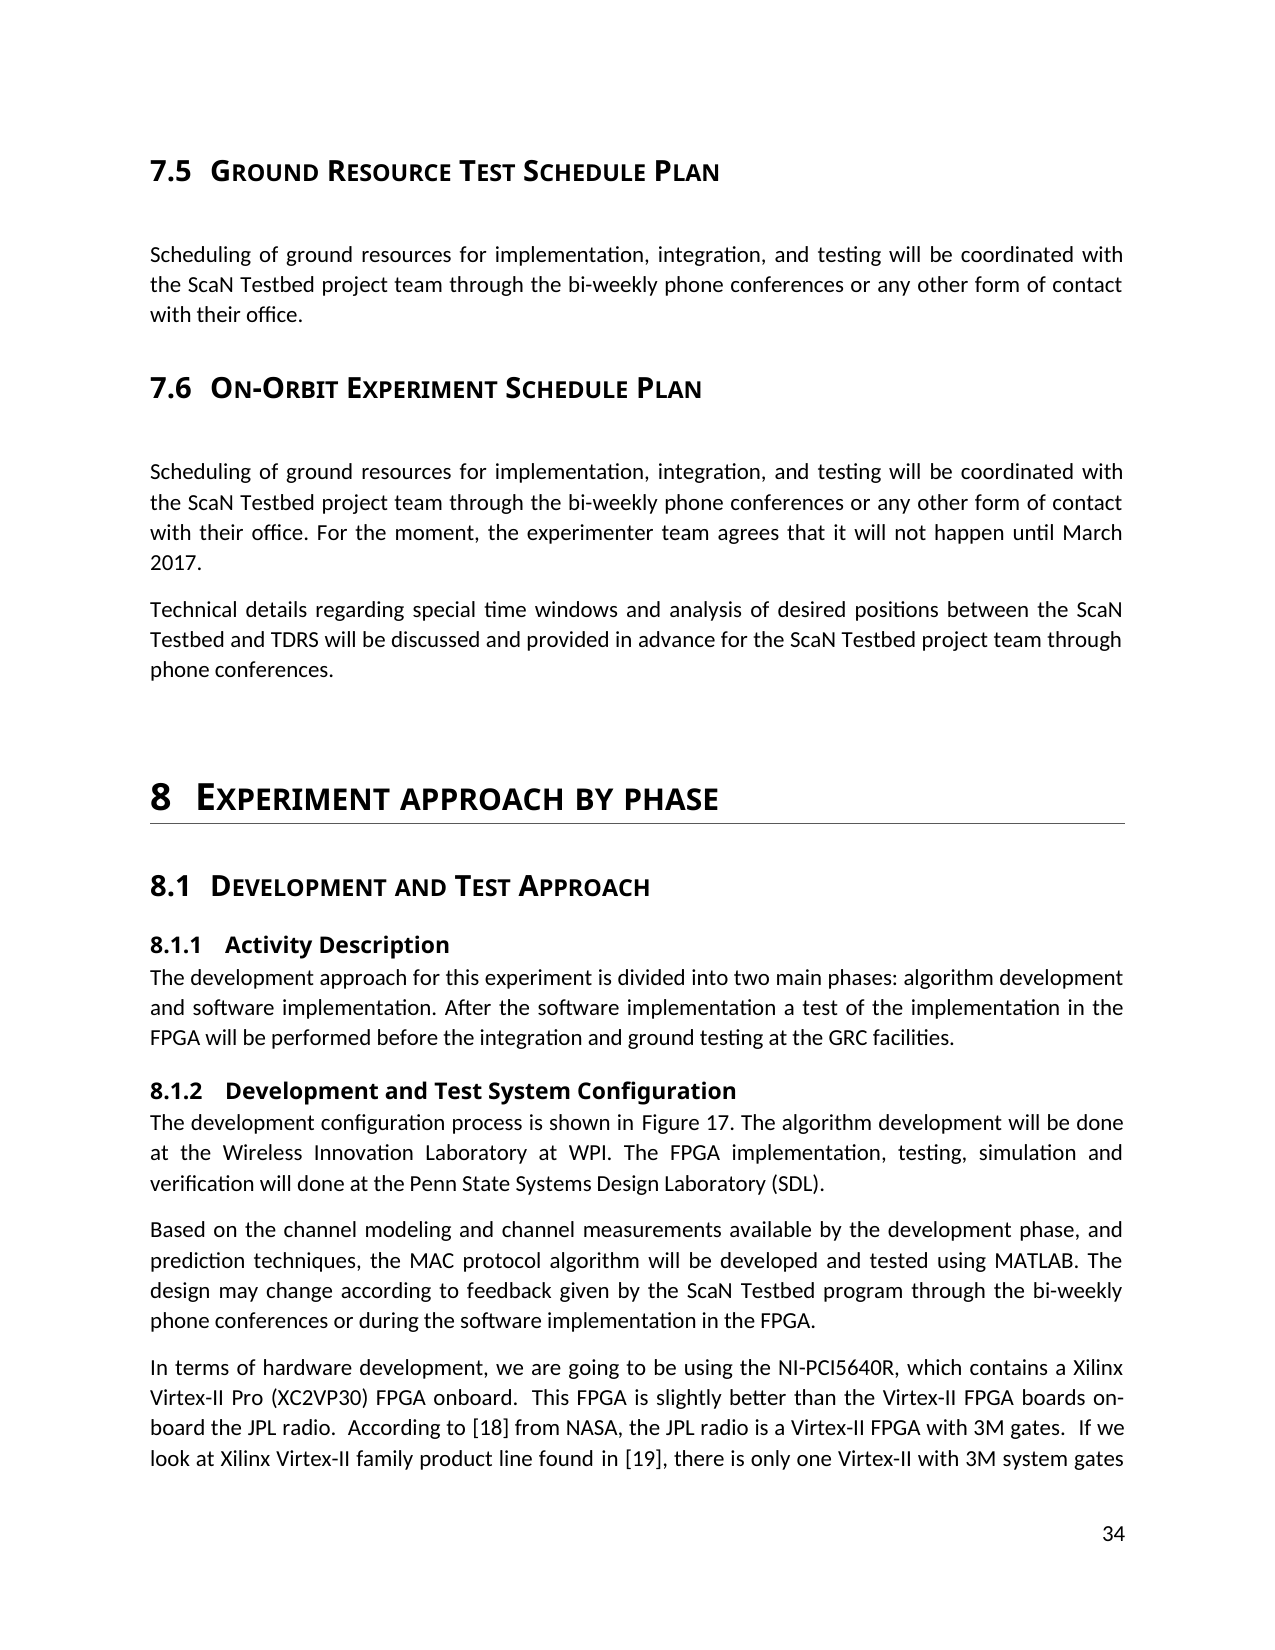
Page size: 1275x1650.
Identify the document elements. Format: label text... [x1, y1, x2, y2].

text Based on the channel modeling and channel measurements available by the development phase, and prediction techniques, the MAC protocol algorithm will be developed and tested using MATLAB. The design may change according to feedback given by the ScaN Testbed program through the bi-weekly phone conferences or during the software implementation in the FPGA. [150, 1216, 1125, 1334]
subtitle Development and Test Approach [150, 866, 1125, 905]
text The development configuration process is shown in Figure 17. The algorithm development will be done at the Wireless Innovation Laboratory at WPI. The FPGA implementation, testing, simulation and verification will done at the Penn State Systems Design Laboratory (SDL). [150, 1108, 1125, 1197]
text Scheduling of ground resources for implementation, integration, and testing will be coordinated with the ScaN Testbed project team through the bi-weekly phone conferences or any other form of contact with their office. [150, 240, 1125, 328]
text Scheduling of ground resources for implementation, integration, and testing will be coordinated with the ScaN Testbed project team through the bi-weekly phone conferences or any other form of contact with their office. For the moment, the experimenter team agrees that it will not happen until March 2017. [150, 457, 1125, 576]
subtitle Experiment approach by phase [150, 770, 1125, 823]
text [150, 1353, 1125, 1472]
subtitle Development and Test System Configuration [150, 1074, 1125, 1106]
subtitle On-Orbit Experiment Schedule Plan [150, 368, 1125, 407]
subtitle Ground Resource Test Schedule Plan [150, 150, 1125, 190]
subtitle Activity Description [150, 929, 1125, 961]
text The development approach for this experiment is divided into two main phases: algorithm development and software implementation. After the software implementation a test of the implementation in the FPGA will be performed before the integration and ground testing at the GRC facilities. [150, 963, 1125, 1052]
text Technical details regarding special time windows and analysis of desired positions between the ScaN Testbed and TDRS will be discussed and provided in advance for the ScaN Testbed project team through phone conferences. [150, 595, 1125, 683]
